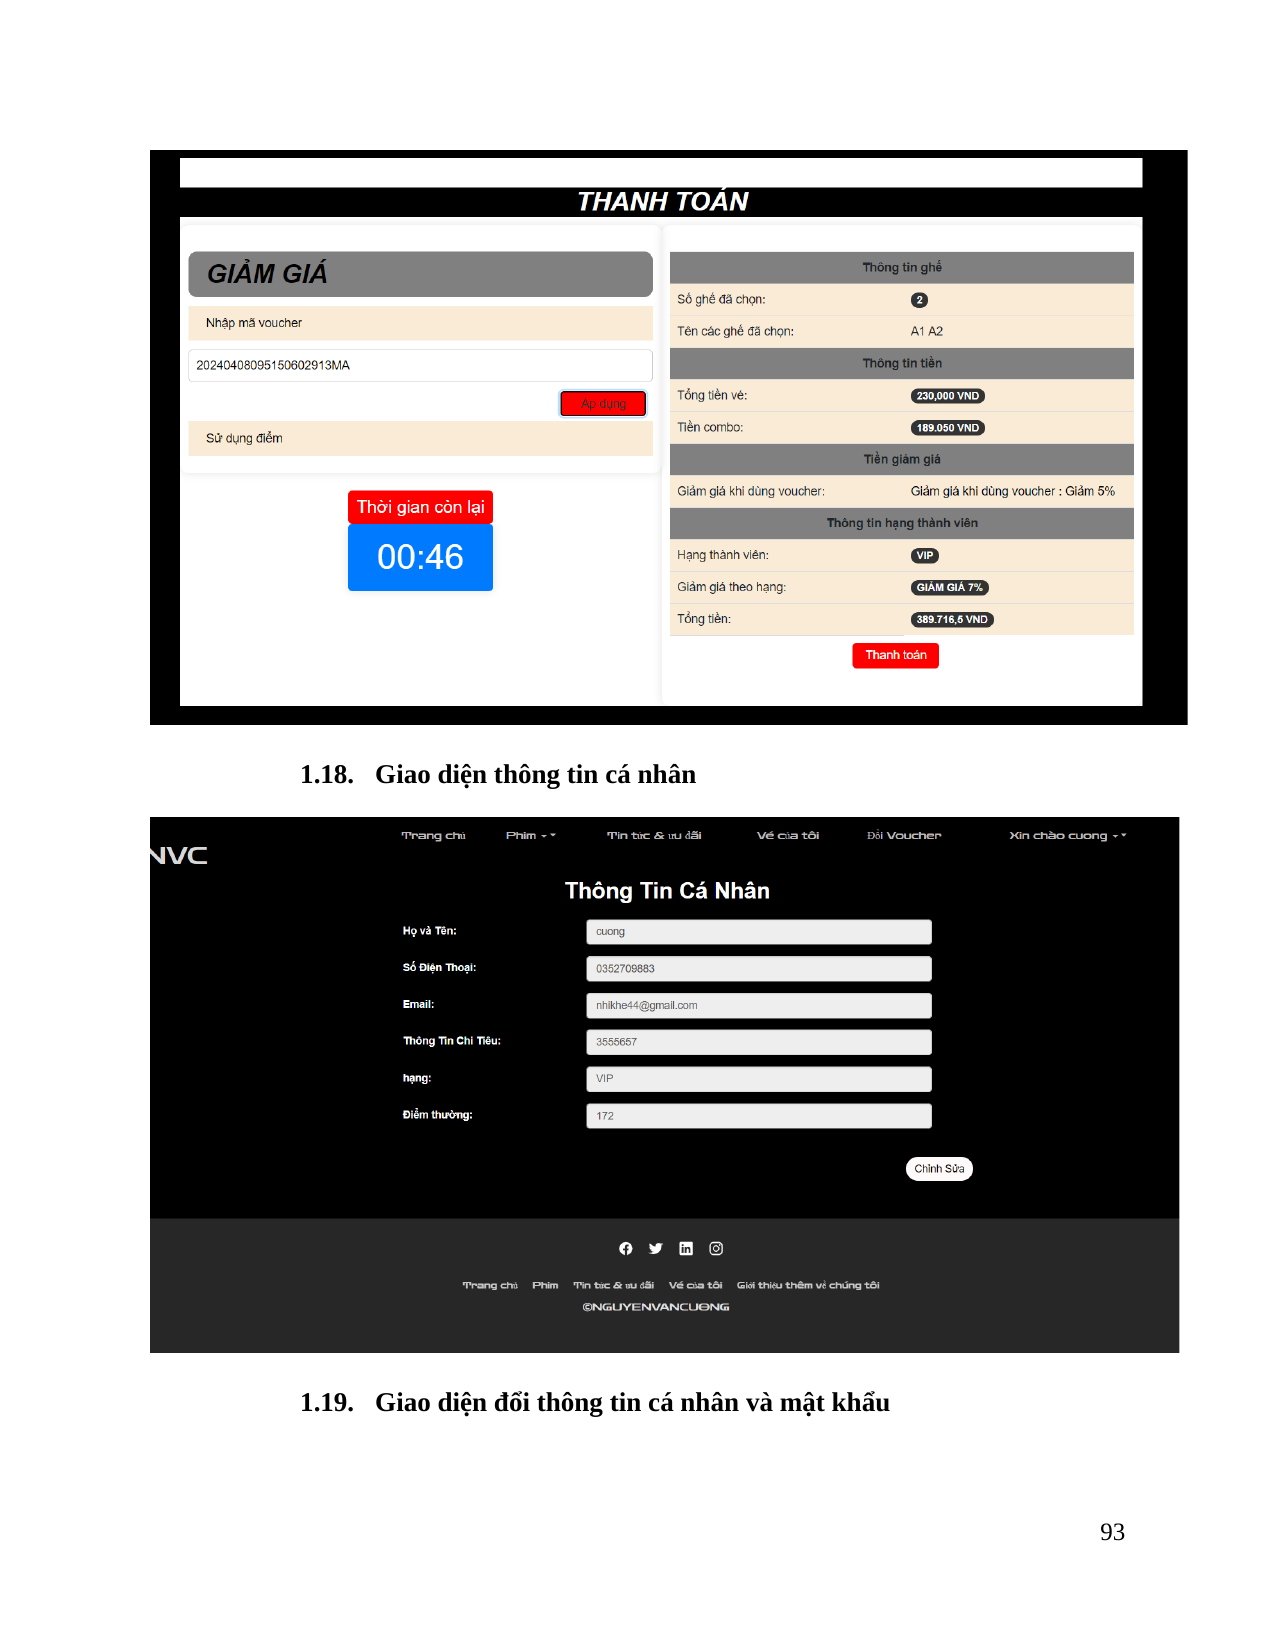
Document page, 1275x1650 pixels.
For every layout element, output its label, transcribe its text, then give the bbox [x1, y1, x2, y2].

subtitle Giao diện đổi thông tin cá nhân và mật khẩu [300, 1386, 1125, 1417]
subtitle Giao diện thông tin cá nhân [300, 758, 1125, 789]
picture [150, 817, 1180, 1353]
picture [150, 150, 1188, 725]
